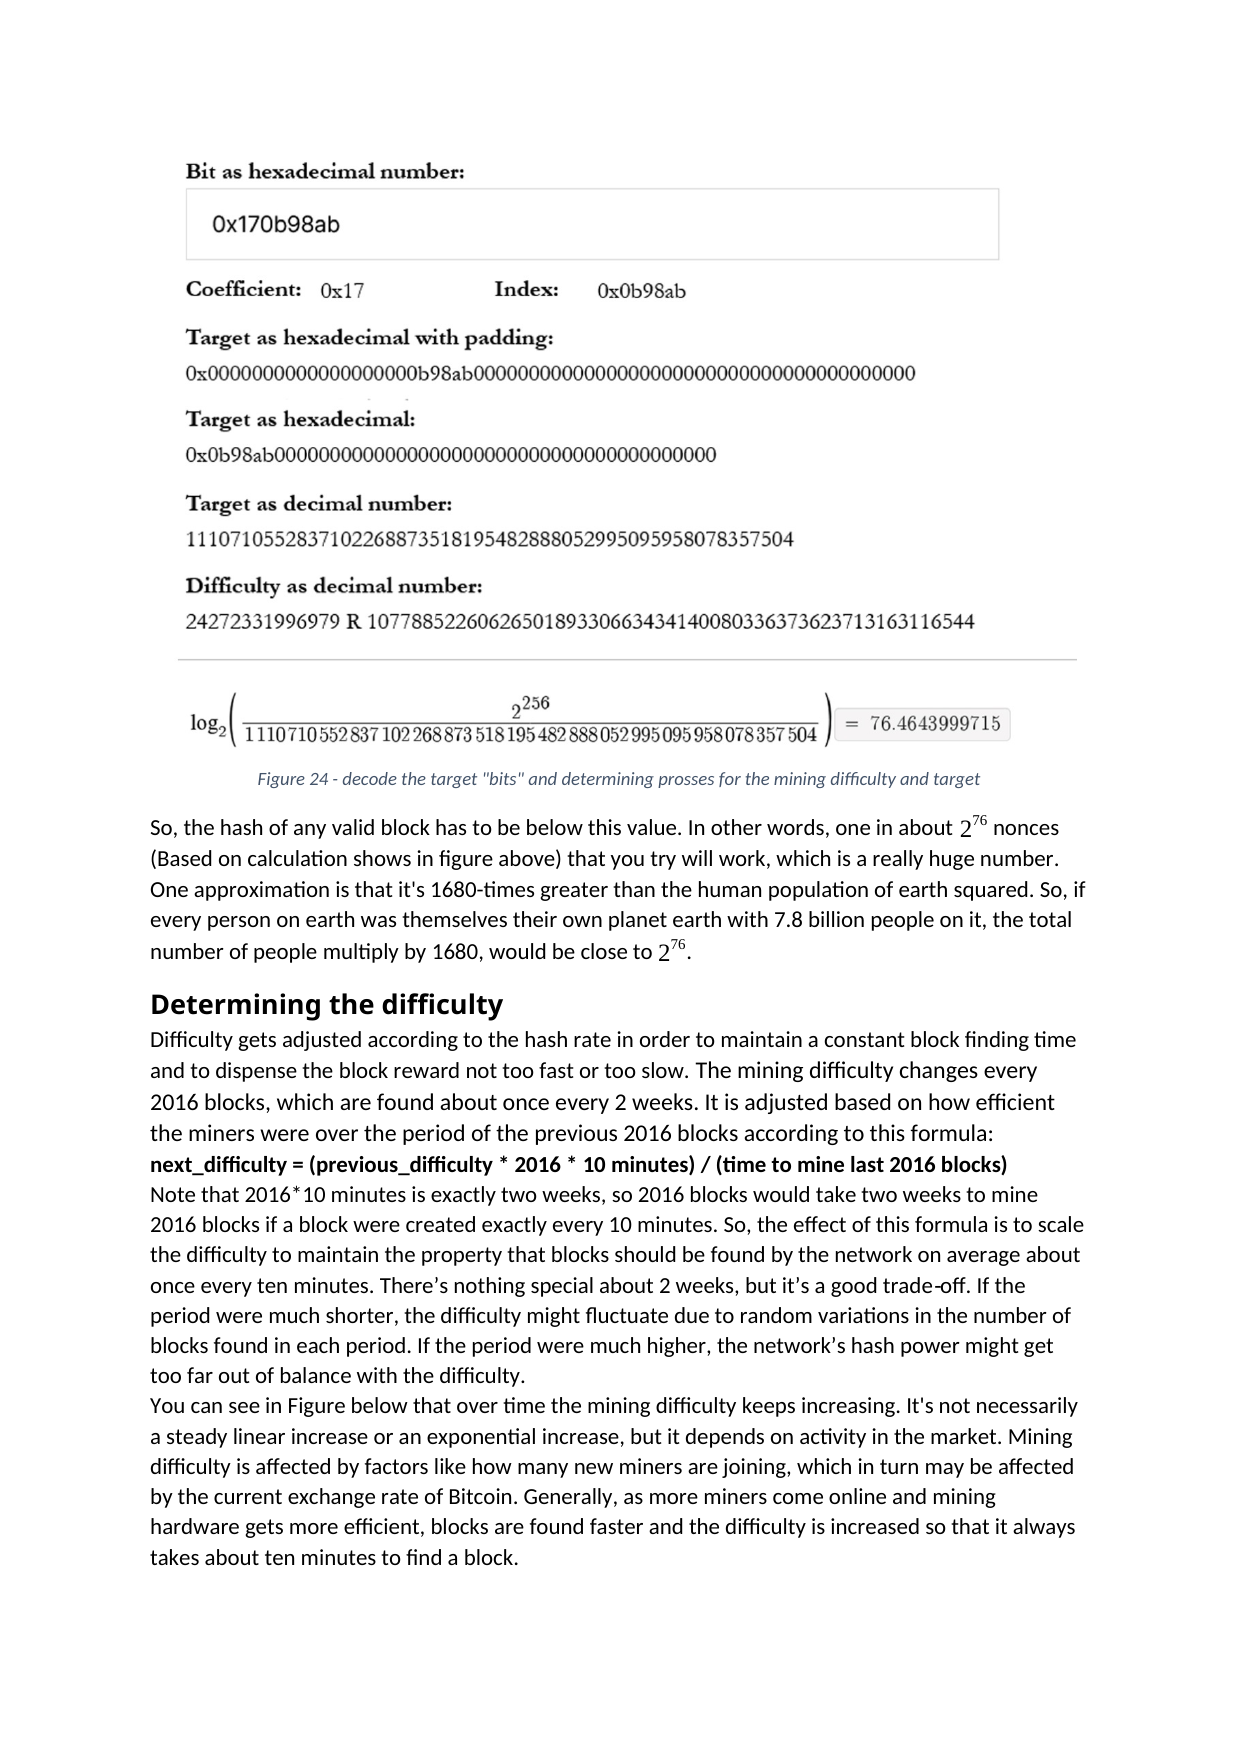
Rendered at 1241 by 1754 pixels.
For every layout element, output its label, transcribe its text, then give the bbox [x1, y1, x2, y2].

text Figure - decode the target "bits" and determining prosses for the mining difficulty and target [150, 767, 1090, 790]
text Difficulty gets adjusted according to the hash rate in order to maintain a constant block finding time and to dispense the block reward not too fast or too slow. The mining difficulty changes every 2016 blocks, which are found about once every 2 weeks. It is adjusted based on how efficient the miners were over the period of the previous 2016 blocks according to this formula: [150, 1025, 1090, 1148]
subtitle Determining the difficulty [150, 985, 1090, 1022]
picture [163, 150, 1077, 768]
text You can see in Figure below that over time the mining difficulty keeps increasing. It's not necessarily a steady linear increase or an exponential increase, but it depends on activity in the market. Mining difficulty is affected by factors like how many new miners are joining, which in turn may be affected by the current exchange rate of Bitcoin. Generally, as more miners come online and mining hardware gets more efficient, blocks are found faster and the difficulty is increased so that it always takes about ten minutes to find a block. [150, 1392, 1090, 1571]
text next_difficulty = (previous_difficulty * 2016 * 10 minutes) / (time to mine last 2016 blocks) [150, 1150, 1090, 1178]
text Note that 2016*10 minutes is exactly two weeks, so 2016 blocks would take two weeks to mine 2016 blocks if a block were created exactly every 10 minutes. So, the effect of this formula is to scale the difficulty to maintain the property that blocks should be found by the network on average about once every ten minutes. There’s nothing special about 2 weeks, but it’s a good trade‐off. If the period were much shorter, the difficulty might fluctuate due to random variations in the number of blocks found in each period. If the period were much higher, the network’s hash power might get too far out of balance with the difficulty. [150, 1180, 1090, 1389]
text So, the hash of any valid block has to be below this value. In other words, one in about nonces (Based on calculation shows in figure above) that you try will work, which is a really huge number. One approximation is that it's 1680-times greater than the human population of earth squared. So, if every person on earth was themselves their own planet earth with 7.8 billion people on it, the total number of people multiply by 1680, would be close to . [150, 811, 1090, 966]
